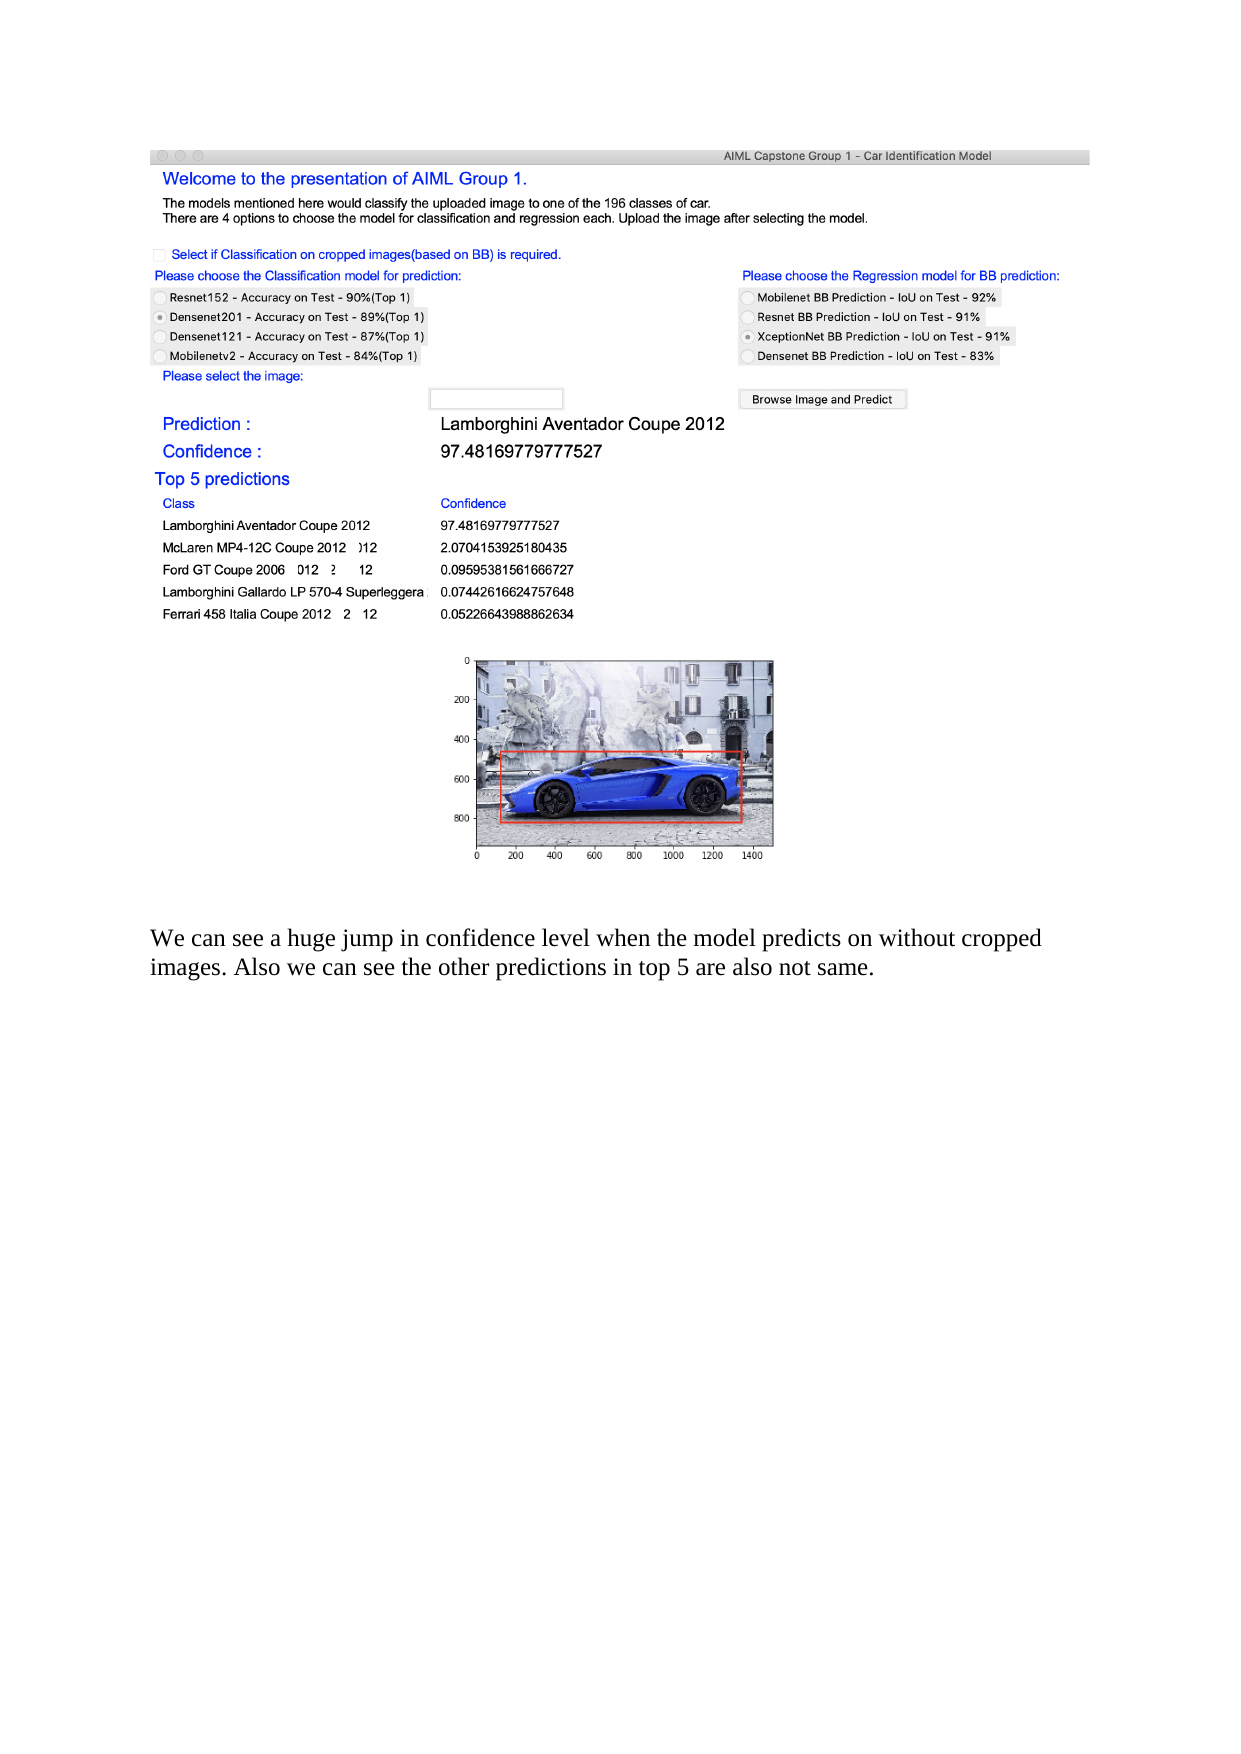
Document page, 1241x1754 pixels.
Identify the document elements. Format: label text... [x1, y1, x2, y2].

picture [150, 150, 1090, 894]
text We can see a huge jump in confidence level when the model predicts on without cropped images. Also we can see the other predictions in top 5 are also not same. [150, 923, 1090, 980]
